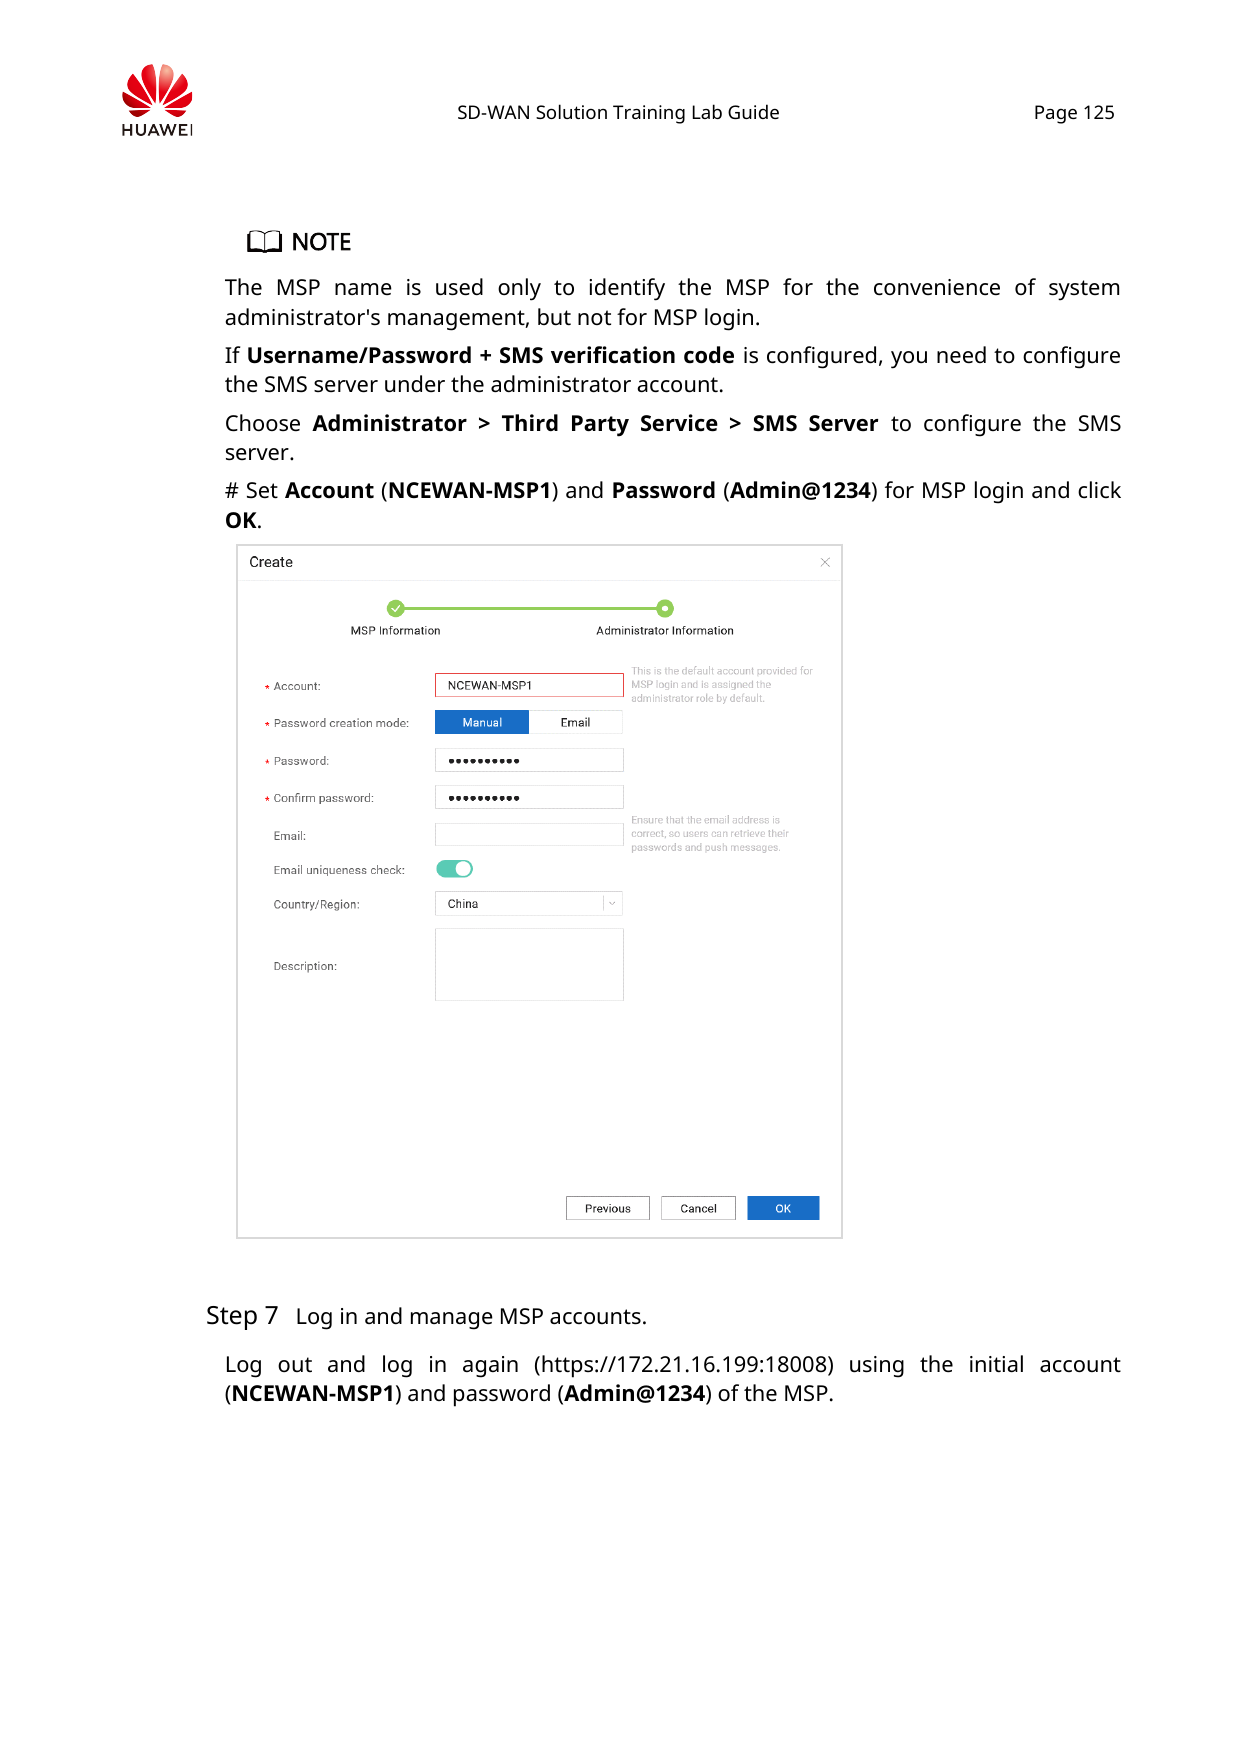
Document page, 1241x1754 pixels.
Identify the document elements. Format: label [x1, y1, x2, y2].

picture [122, 64, 193, 136]
picture [238, 546, 841, 1237]
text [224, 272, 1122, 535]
picture [236, 219, 360, 264]
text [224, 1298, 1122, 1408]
